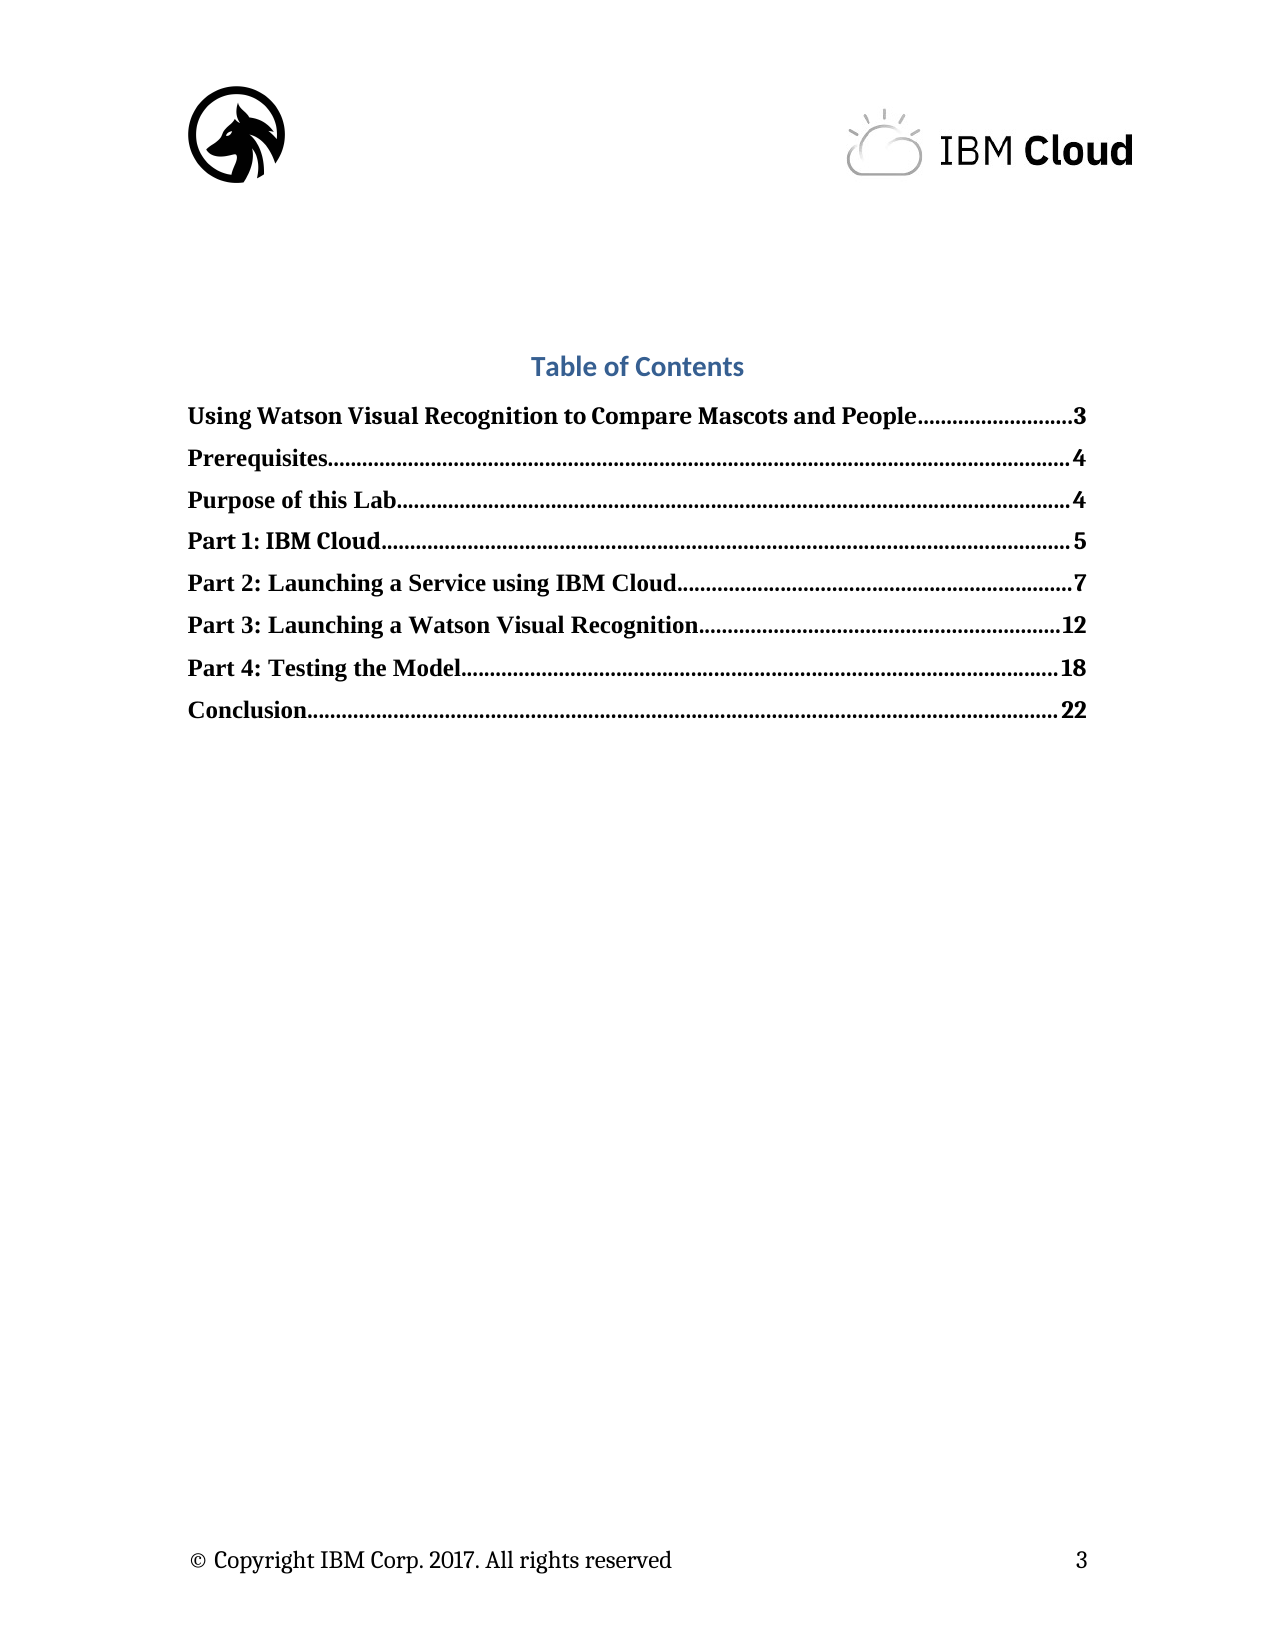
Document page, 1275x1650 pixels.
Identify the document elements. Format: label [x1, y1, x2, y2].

picture [815, 75, 1163, 184]
picture [187, 86, 286, 184]
